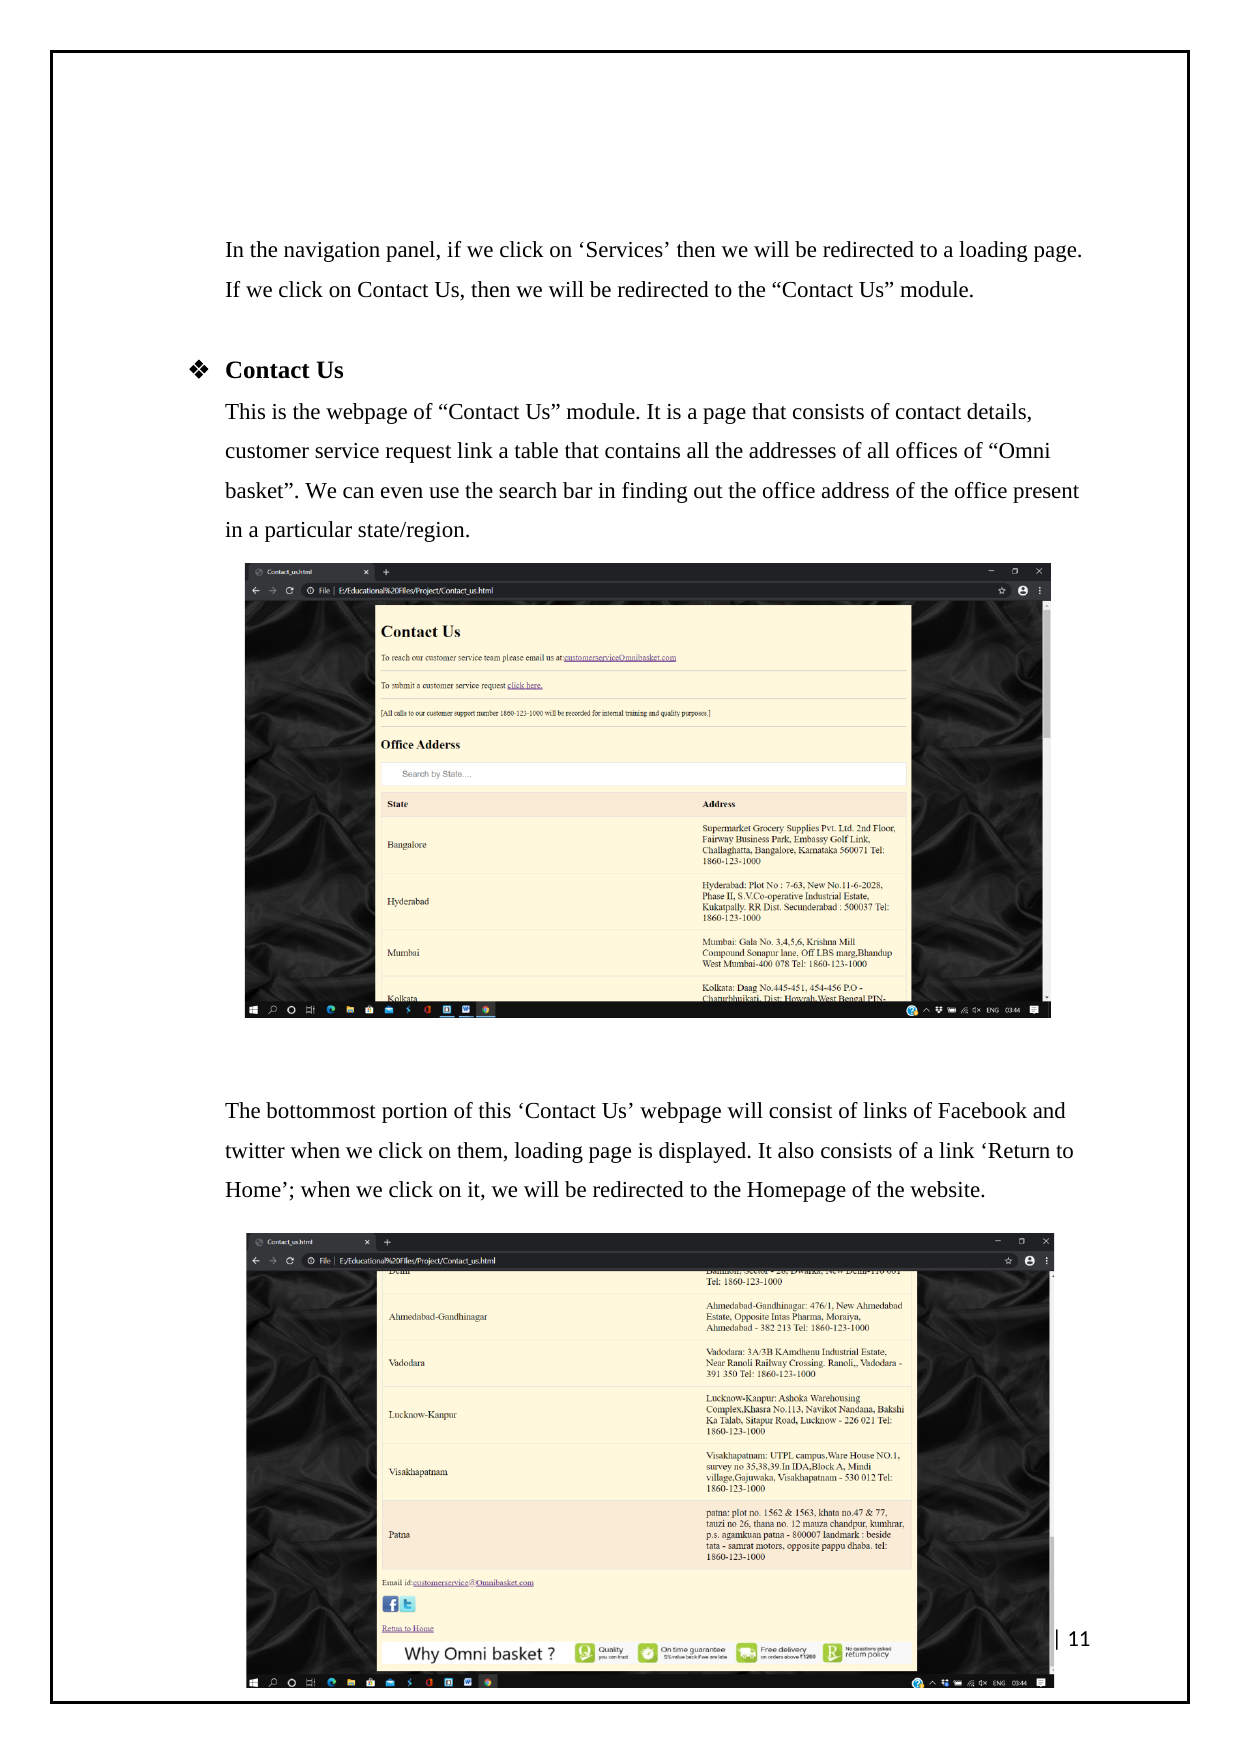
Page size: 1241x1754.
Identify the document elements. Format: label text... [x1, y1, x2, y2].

list Contact Us [187, 355, 1090, 383]
text In the navigation panel, if we click on ‘Services’ then we will be redirected to a loading page. If we click on Contact Us, then we will be redirected to the “Contact Us” module. [225, 236, 1090, 302]
list This is the webpage of “Contact Us” module. It is a page that consists of contact details, customer service request link a table that contains all the addresses of all offices of “Omni basket”. We can even use the search bar in finding out the office address of the office present in a particular state/region. [225, 398, 1090, 543]
picture [244, 1233, 1055, 1687]
picture [244, 563, 1051, 1018]
text The bottommost portion of this ‘Contact Us’ webpage will consist of links of Facebook and twitter when we click on them, loading page is displayed. It also consists of a link ‘Return to Home’; when we click on it, we will be redirected to the Homepage of the website. [225, 1097, 1090, 1203]
